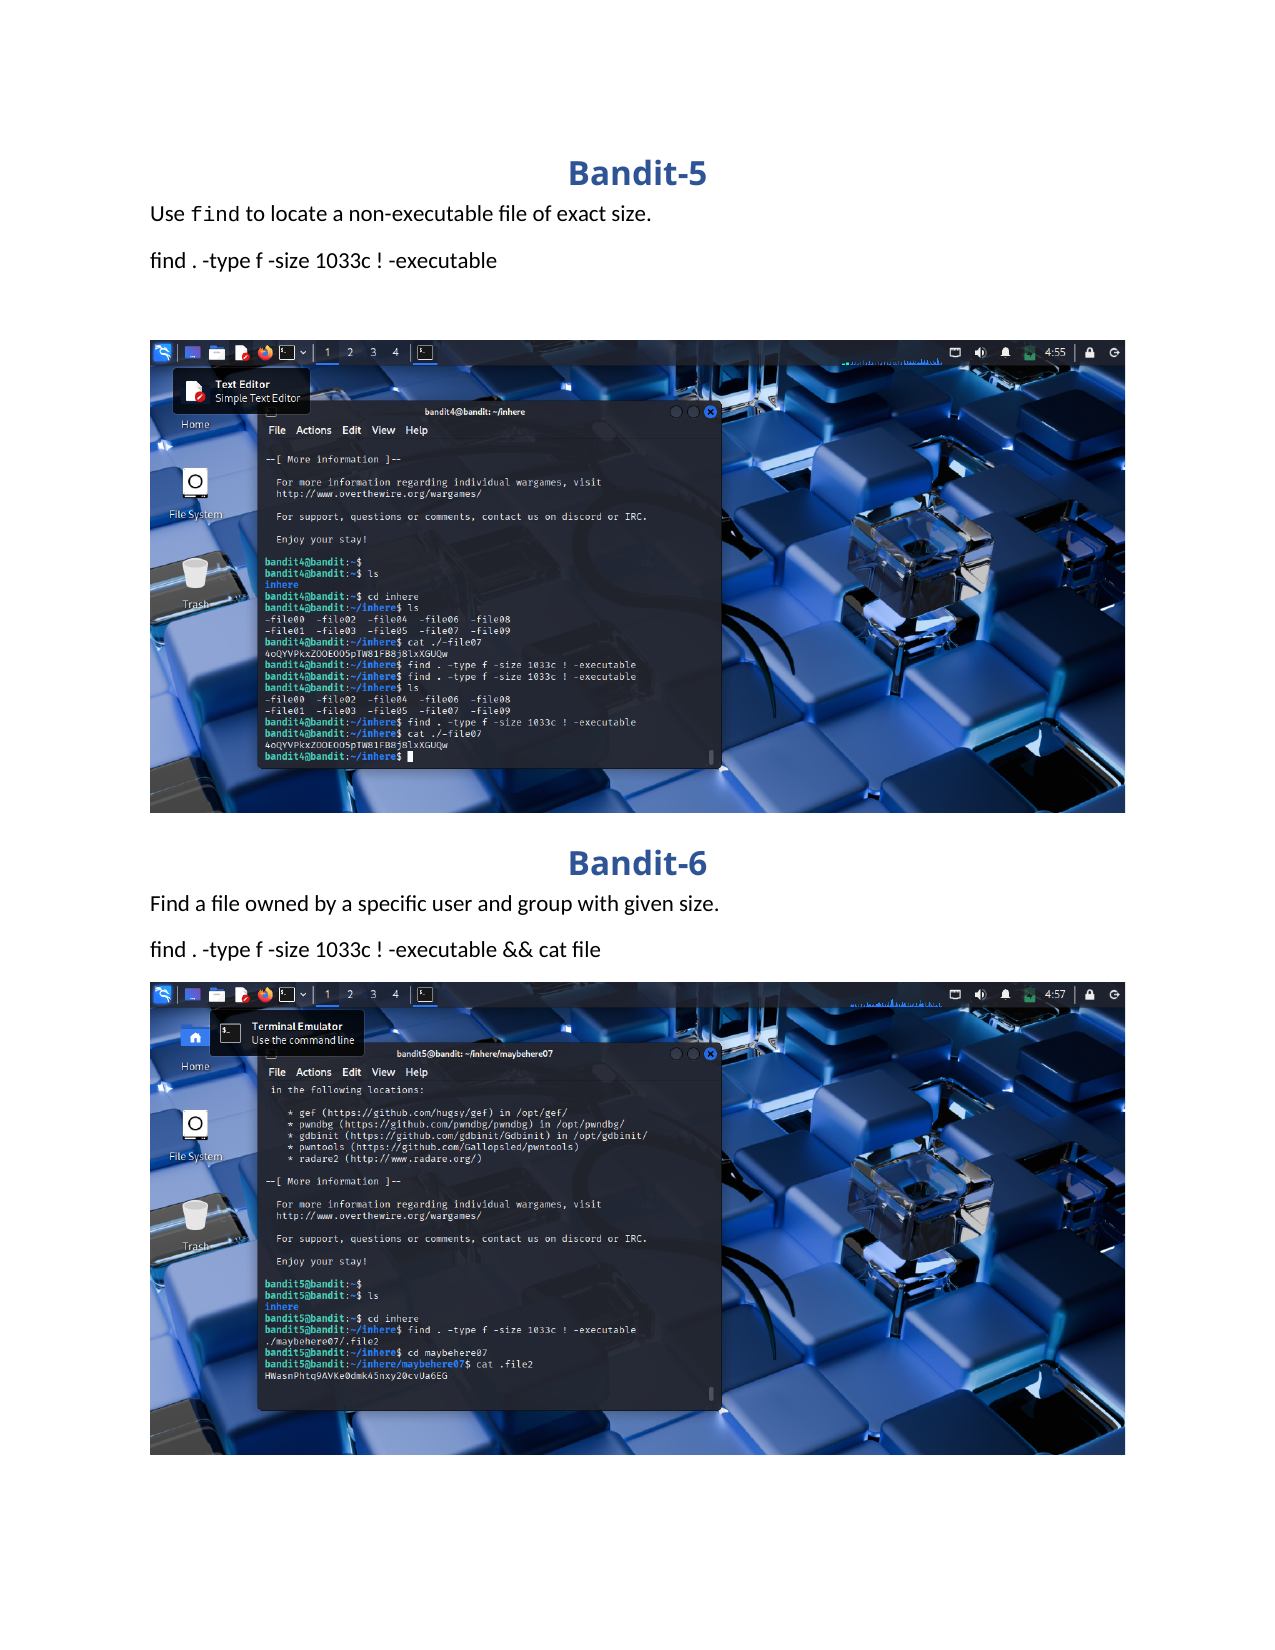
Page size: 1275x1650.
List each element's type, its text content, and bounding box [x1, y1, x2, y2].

subtitle Bandit-5 [150, 150, 1125, 195]
text Find a file owned by a specific user and group with given size. [150, 889, 1125, 917]
subtitle Bandit-6 [150, 840, 1125, 885]
picture [150, 340, 1125, 813]
picture [150, 982, 1125, 1455]
text find . -type f -size 1033c ! -executable [150, 246, 1125, 274]
text Use find to locate a non-executable file of exact size. [150, 199, 1125, 227]
text find . -type f -size 1033c ! -executable && cat file [150, 936, 1125, 964]
